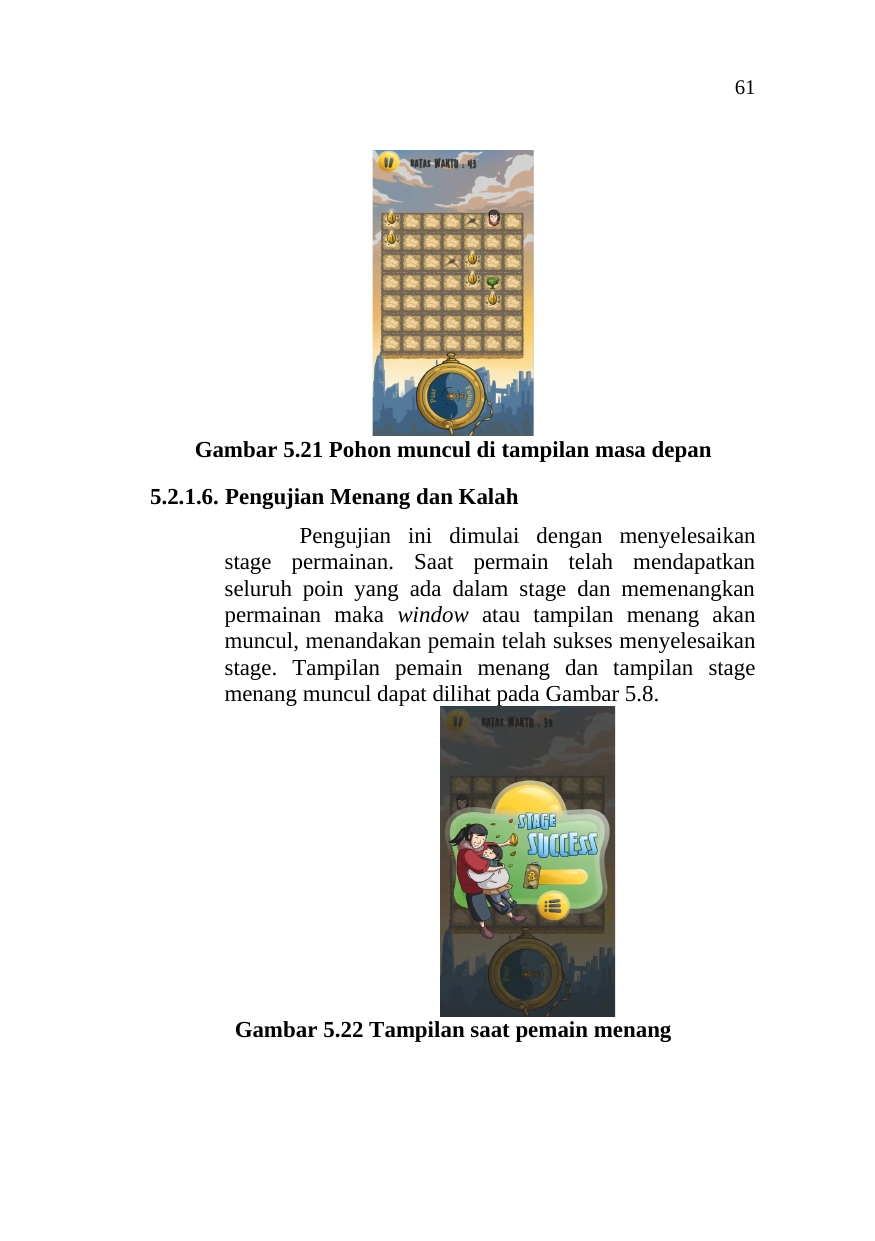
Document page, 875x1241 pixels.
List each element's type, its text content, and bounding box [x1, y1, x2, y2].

picture [440, 706, 616, 1017]
subtitle Pengujian Menang dan Kalah [150, 483, 756, 509]
picture [372, 150, 534, 436]
text Pengujian ini dimulai dengan menyelesaikan stage permainan. Saat permain telah mendapatkan seluruh poin yang ada dalam stage dan memenangkan permainan maka window atau tampilan menang akan muncul, menandakan pemain telah sukses menyelesaikan stage. Tampilan pemain menang dan tampilan stage menang muncul dapat dilihat pada Gambar 5.8. [224, 522, 756, 706]
